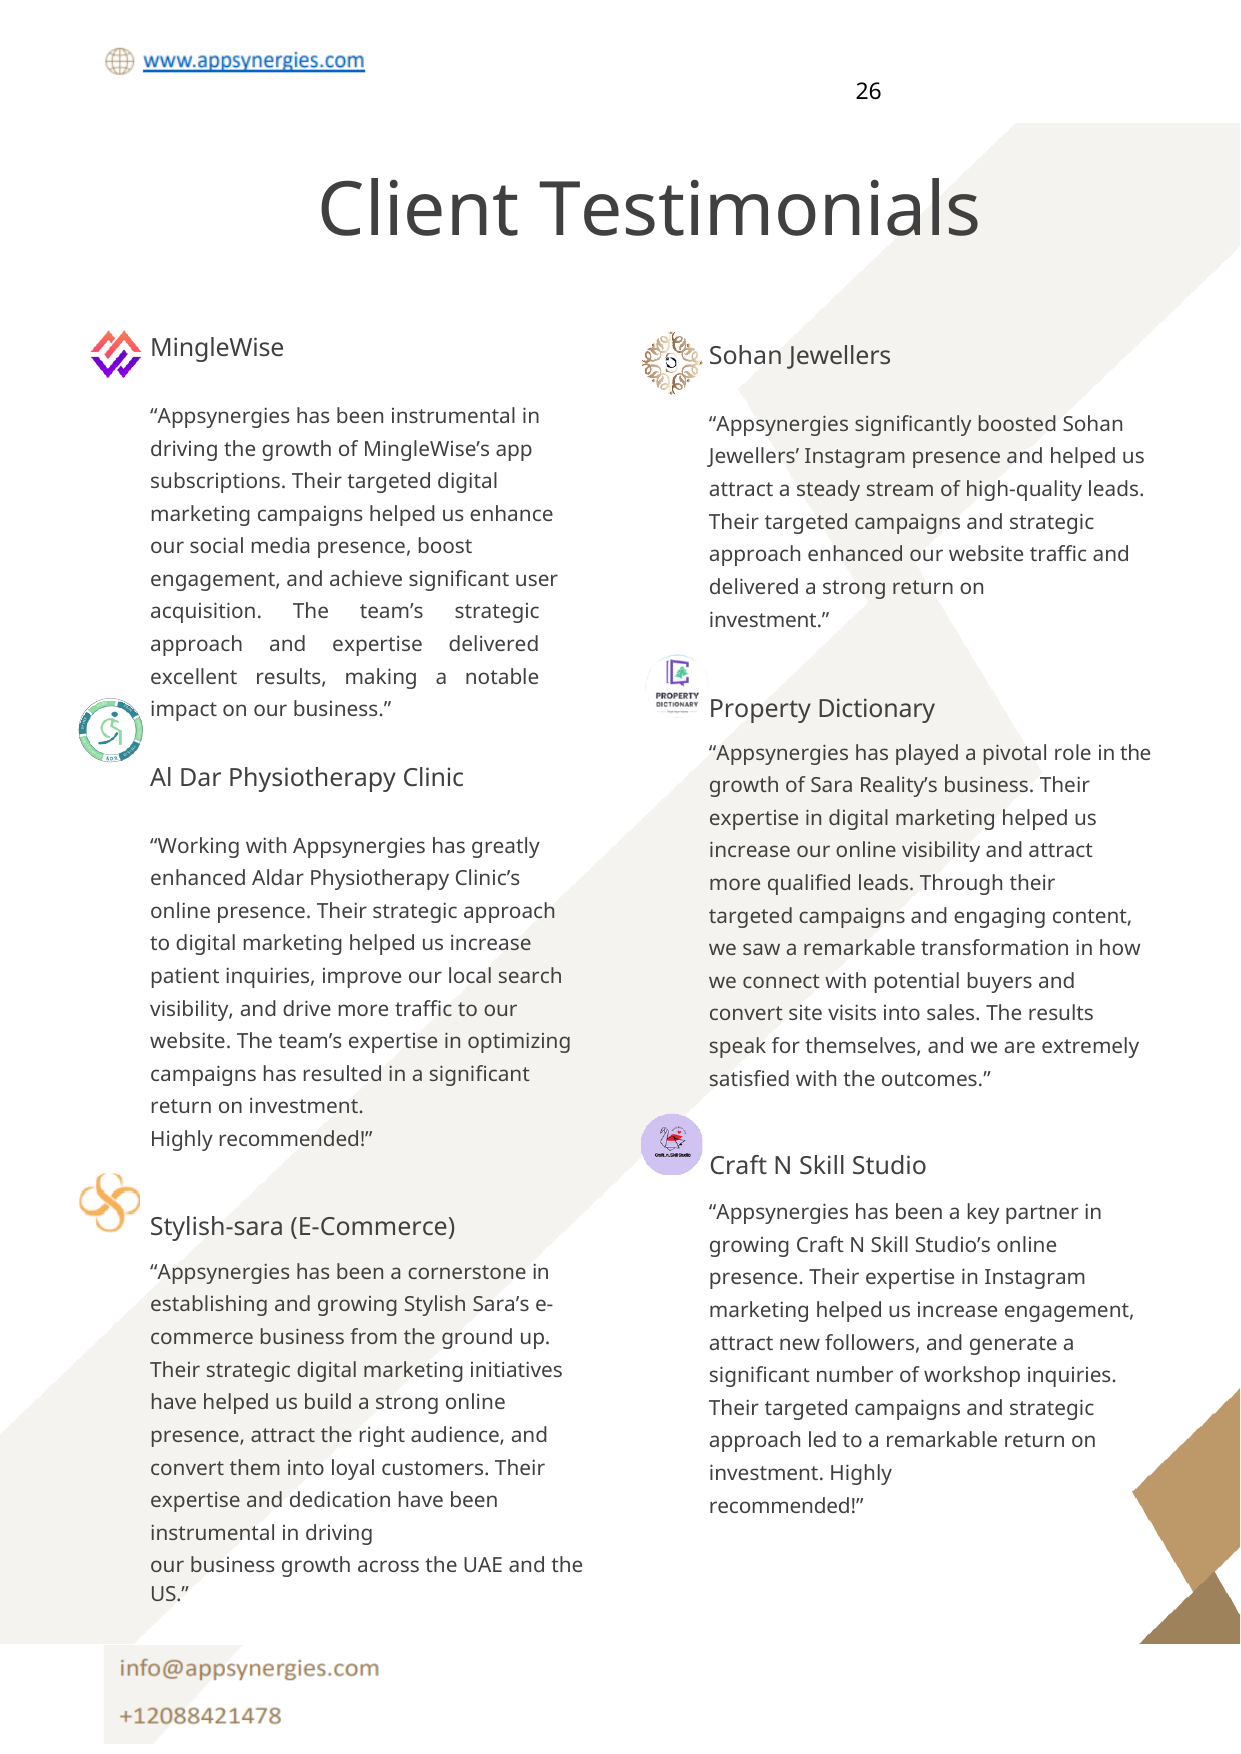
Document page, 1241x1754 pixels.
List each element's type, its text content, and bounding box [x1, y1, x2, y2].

picture [103, 40, 369, 84]
text acquisition. The team’s strategic approach and expertise delivered excellent results, making a notable impact on our business.” [150, 597, 539, 723]
text “Appsynergies has been instrumental in driving the growth of MingleWise’s app subscriptions. Their targeted digital marketing campaigns helped us enhance our social media presence, boost engagement, and achieve significant user [150, 401, 584, 592]
text recommended!” [709, 1491, 1211, 1519]
picture [0, 123, 1241, 1644]
text Craft N Skill Studio [639, 1111, 1211, 1182]
text Stylish-sara (E-Commerce) [77, 1172, 584, 1242]
text “Appsynergies has been a key partner in growing Craft N Skill Studio’s online presence. Their expertise in Instagram marketing helped us increase engagement, attract new followers, and generate a significant number of workshop inquiries. Their targeted campaigns and strategic approach led to a remarkable return on investment. Highly [709, 1197, 1156, 1487]
text “Working with Appsynergies has greatly enhanced Aldar Physiotherapy Clinic’s online presence. Their strategic approach to digital marketing helped us increase patient inquiries, improve our local search visibility, and drive more traffic to our website. The team’s expertise in optimizing campaigns has resulted in a significant return on investment. [150, 831, 577, 1120]
text our business growth across the UAE and the US.” [150, 1550, 584, 1607]
subtitle Client Testimonials [129, 155, 1170, 257]
text investment.” [709, 605, 1211, 633]
text growth of Sara Reality’s business. Their expertise in digital marketing helped us increase our online visibility and attract more qualified leads. Through their targeted campaigns and engaging content, we saw a remarkable transformation in how we connect with potential buyers and convert site visits into sales. The results speak for themselves, and we are extremely satisfied with the outcomes.” [709, 770, 1145, 1092]
text MingleWise [150, 329, 584, 363]
text Property Dictionary [645, 654, 1211, 725]
text “Appsynergies significantly boosted Sohan Jewellers’ Instagram presence and helped us attract a steady stream of high-quality leads. Their targeted campaigns and strategic approach enhanced our website traffic and delivered a strong return on [709, 409, 1157, 601]
text “Appsynergies has played a pivotal role in the [709, 738, 1211, 767]
text Al Dar Physiotherapy Clinic [150, 759, 584, 793]
text Sohan Jewellers [709, 337, 1211, 372]
text establishing and growing Stylish Sara’s e-commerce business from the ground up. Their strategic digital marketing initiatives have helped us build a strong online presence, attract the right audience, and convert them into loyal customers. Their expertise and dedication have been instrumental in driving [150, 1289, 584, 1546]
text Highly recommended!” [150, 1124, 584, 1153]
text “Appsynergies has been a cornerstone in [150, 1257, 584, 1286]
picture [103, 1645, 380, 1744]
